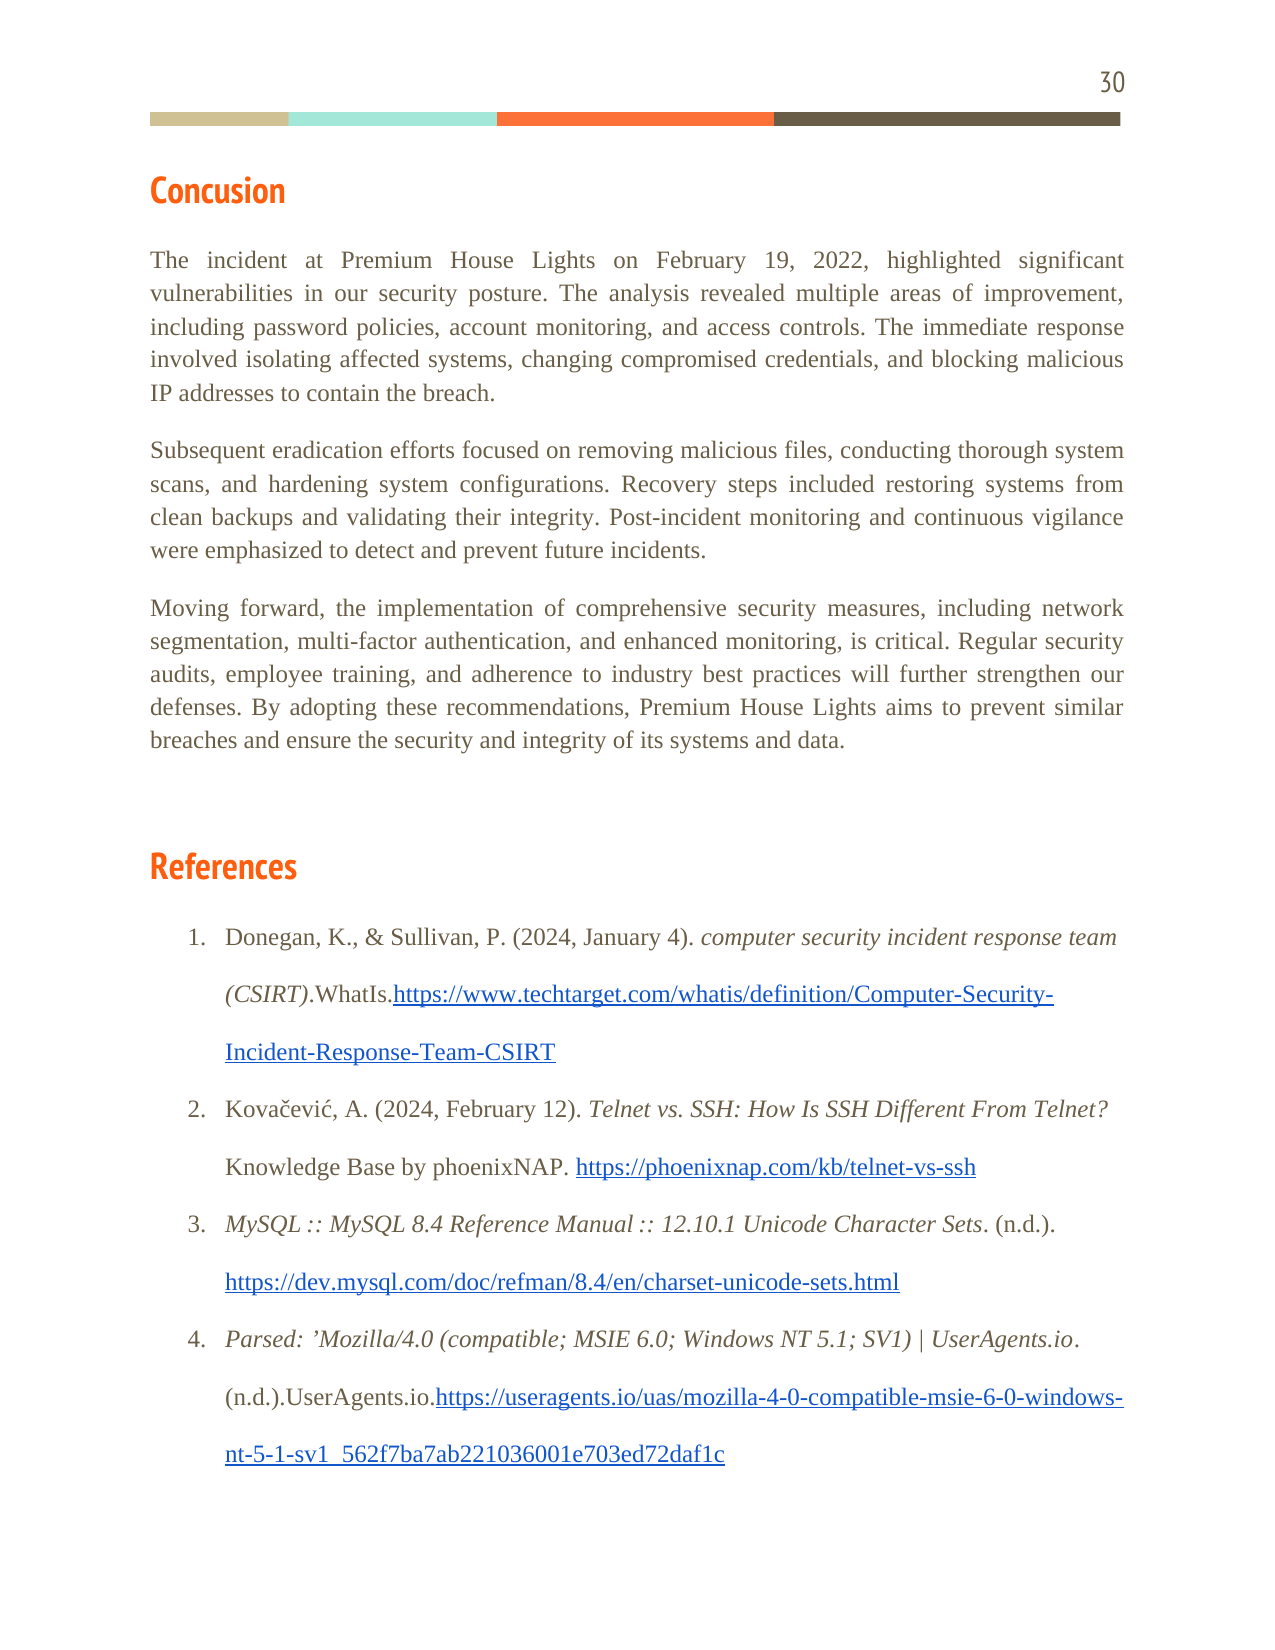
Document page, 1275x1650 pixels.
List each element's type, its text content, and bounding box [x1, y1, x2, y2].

list MySQL :: MySQL 8.4 Reference Manual :: 12.10.1 Unicode Character Sets. (n.d.). https://dev.mysql.com/doc/refman/8.4/en/charset-unicode-sets.html [187, 1209, 1125, 1295]
subtitle Concusion [150, 165, 1125, 213]
text Subsequent eradication efforts focused on removing malicious files, conducting thorough system scans, and hardening system configurations. Recovery steps included restoring systems from clean backups and validating their integrity. Post-incident monitoring and continuous vigilance were emphasized to detect and prevent future incidents. [150, 436, 1125, 563]
text Moving forward, the implementation of comprehensive security measures, including network segmentation, multi-factor authentication, and enhanced monitoring, is critical. Regular security audits, employee training, and adherence to industry best practices will further strengthen our defenses. By adopting these recommendations, Premium House Lights aims to prevent similar breaches and ensure the security and integrity of its systems and data. [150, 593, 1125, 753]
list Parsed: ’Mozilla/4.0 (compatible; MSIE 6.0; Windows NT 5.1; SV1) | UserAgents.io. (n.d.).UserAgents.io.https://useragents.io/uas/mozilla-4-0-compatible-msie-6-0-windows-nt-5-1-sv1_562f7ba7ab221036001e703ed72daf1c [187, 1324, 1125, 1468]
subtitle References [150, 841, 1125, 889]
list Donegan, K., & Sullivan, P. (2024, January 4). computer security incident response team (CSIRT).WhatIs.https://www.techtarget.com/whatis/definition/Computer-Security-Incident-Response-Team-CSIRT [187, 922, 1125, 1065]
list Kovačević, A. (2024, February 12). Telnet vs. SSH: How Is SSH Different From Telnet? Knowledge Base by phoenixNAP. https://phoenixnap.com/kb/telnet-vs-ssh [187, 1094, 1125, 1180]
text The incident at Premium House Lights on February 19, 2022, highlighted significant vulnerabilities in our security posture. The analysis revealed multiple areas of improvement, including password policies, account monitoring, and access controls. The immediate response involved isolating affected systems, changing compromised credentials, and blocking malicious IP addresses to contain the breach. [150, 246, 1125, 406]
picture [150, 112, 1121, 126]
